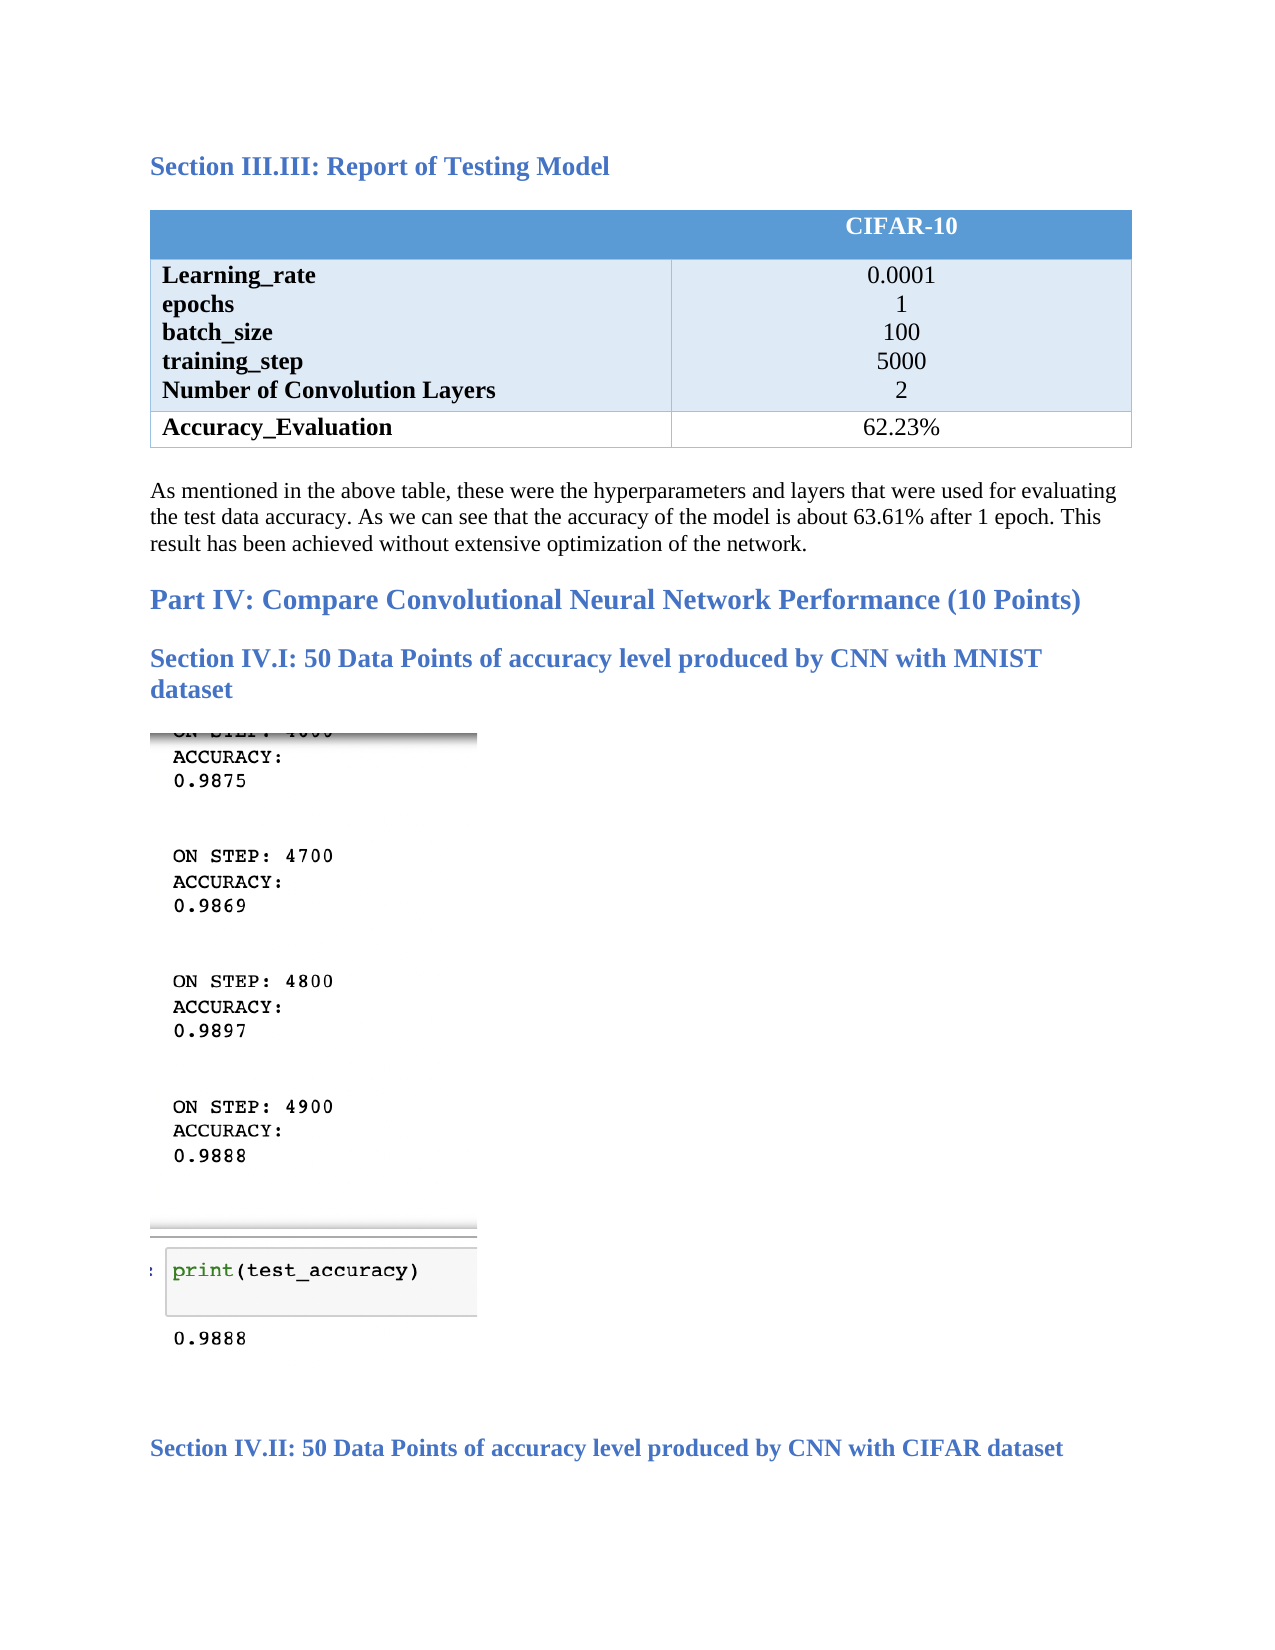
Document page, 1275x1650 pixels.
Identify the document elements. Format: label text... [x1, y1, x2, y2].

table_header CIFAR-10 [672, 211, 1131, 259]
text As mentioned in the above table, these were the hyperparameters and layers that were used for evaluating the test data accuracy. As we can see that the accuracy of the model is about 63.61% after 1 epoch. This result has been achieved without extensive optimization of the network. [150, 477, 1125, 556]
text Section IV.II: 50 Data Points of accuracy level produced by CNN with CIFAR dataset [150, 1433, 1125, 1462]
text Section III.III: Report of Testing Model [150, 150, 1125, 181]
text Section IV.I: 50 Data Points of accuracy level produced by CNN with MNIST dataset [150, 642, 1125, 704]
table_cell Accuracy_Evaluation [151, 412, 671, 447]
table_cell 0.0001 1 100 5000 2 [672, 260, 1131, 411]
table_cell 62.23% [672, 412, 1131, 447]
table_header [151, 211, 671, 259]
table_cell Learning_rate epochs batch_size training_step Number of Convolution Layers [151, 260, 671, 411]
picture [150, 733, 478, 1379]
text Part IV: Compare Convolutional Neural Network Performance (10 Points) [150, 582, 1125, 616]
